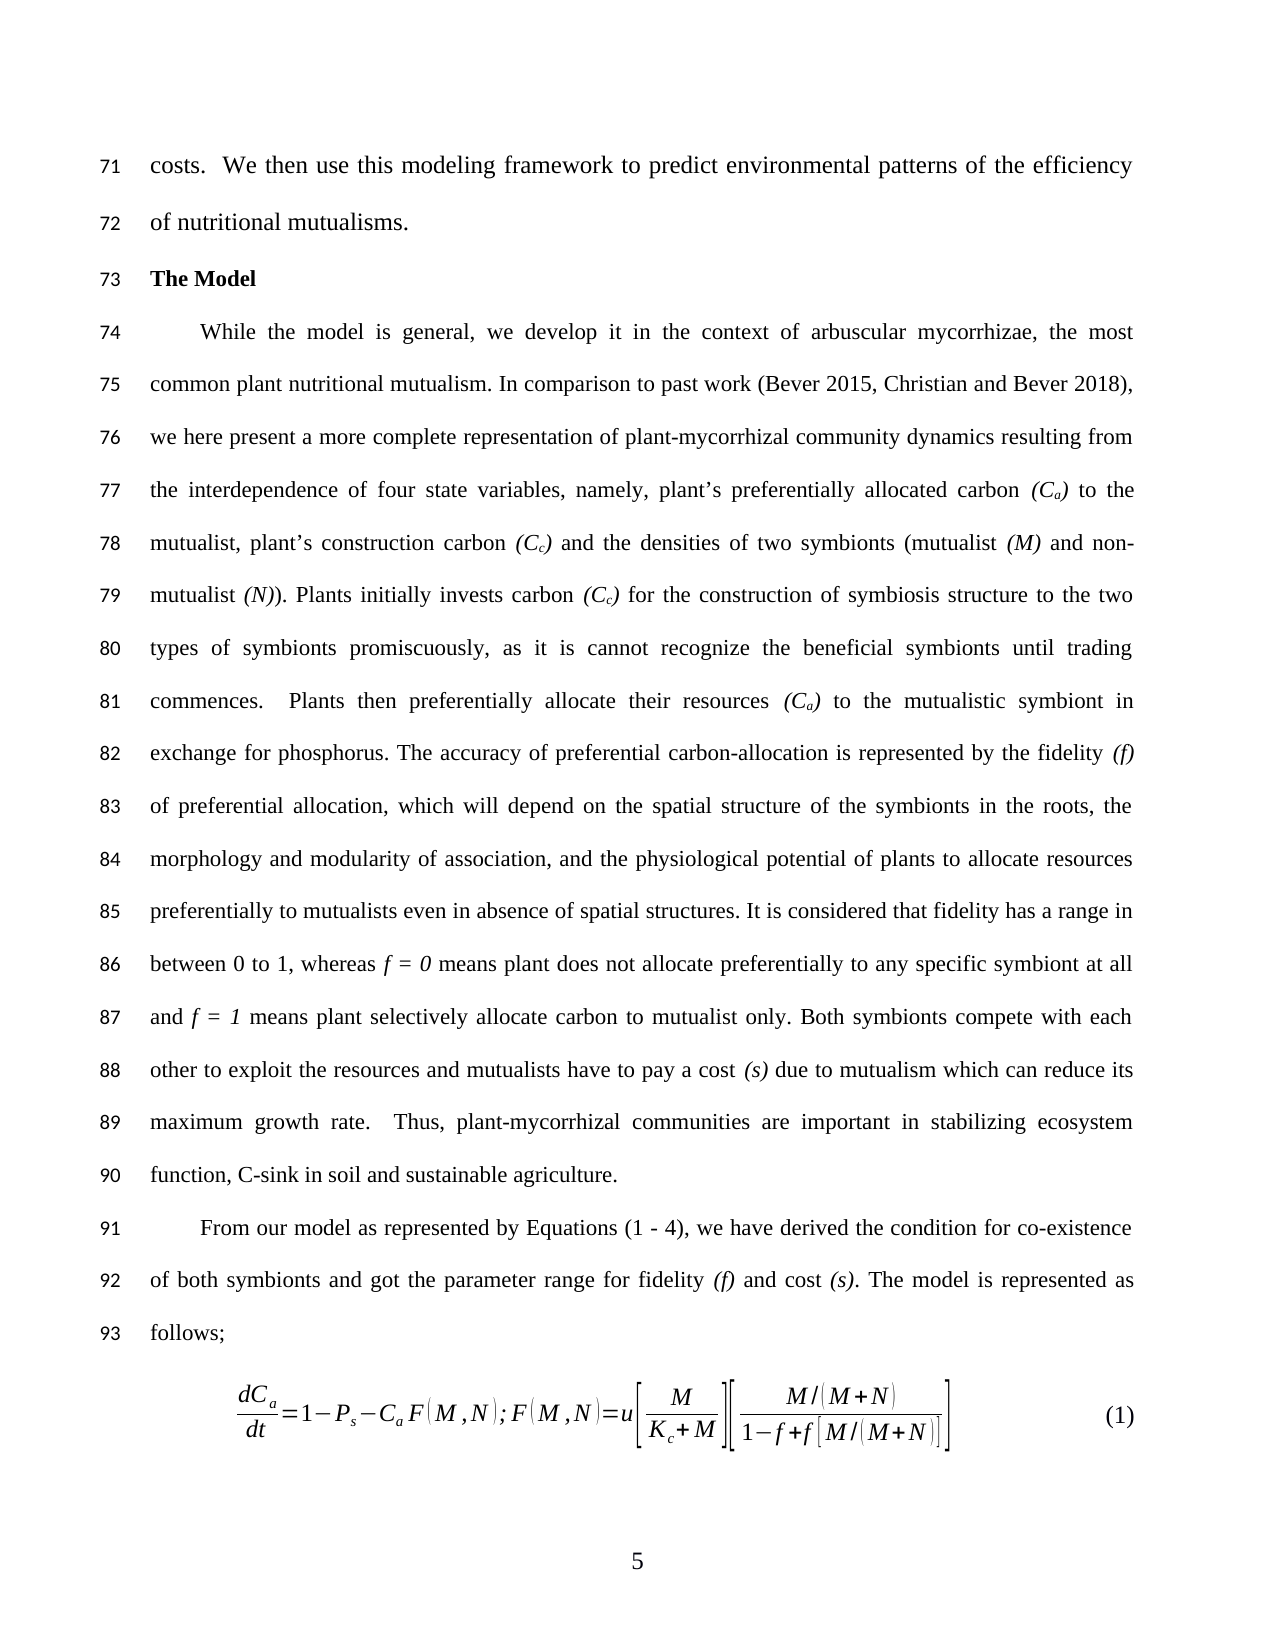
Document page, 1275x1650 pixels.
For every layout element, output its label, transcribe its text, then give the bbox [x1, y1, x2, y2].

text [150, 150, 1134, 236]
text The Model [150, 265, 1134, 291]
table_header [156, 1372, 1031, 1487]
text From our model as represented by Equations (1 - 4), we have derived the condition for co-existence of both symbionts and got the parameter range for fidelity (f) and cost (s). The model is represented as follows; [150, 1214, 1134, 1346]
text While the model is general, we develop it in the context of arbuscular mycorrhizae, the most common plant nutritional mutualism. In comparison to past work (Bever 2015, Christian and Bever 2018), we here present a more complete representation of plant-mycorrhizal community dynamics resulting from the interdependence of four state variables, namely, plant’s preferentially allocated carbon (Ca) to the mutualist, plant’s construction carbon (Cc) and the densities of two symbionts (mutualist (M) and non-mutualist (N)). Plants initially invests carbon (Cc) for the construction of symbiosis structure to the two types of symbionts promiscuously, as it is cannot recognize the beneficial symbionts until trading commences. Plants then preferentially allocate their resources (Ca) to the mutualistic symbiont in exchange for phosphorus. The accuracy of preferential carbon-allocation is represented by the fidelity (f) of preferential allocation, which will depend on the spatial structure of the symbionts in the roots, the morphology and modularity of association, and the physiological potential of plants to allocate resources preferentially to mutualists even in absence of spatial structures. It is considered that fidelity has a range in between 0 to 1, whereas f = 0 means plant does not allocate preferentially to any specific symbiont at all and f = 1 means plant selectively allocate carbon to mutualist only. Both symbionts compete with each other to exploit the resources and mutualists have to pay a cost (s) due to mutualism which can reduce its maximum growth rate. Thus, plant-mycorrhizal communities are important in stabilizing ecosystem function, C-sink in soil and sustainable agriculture. [150, 318, 1134, 1187]
table_header (1) [1031, 1372, 1140, 1487]
